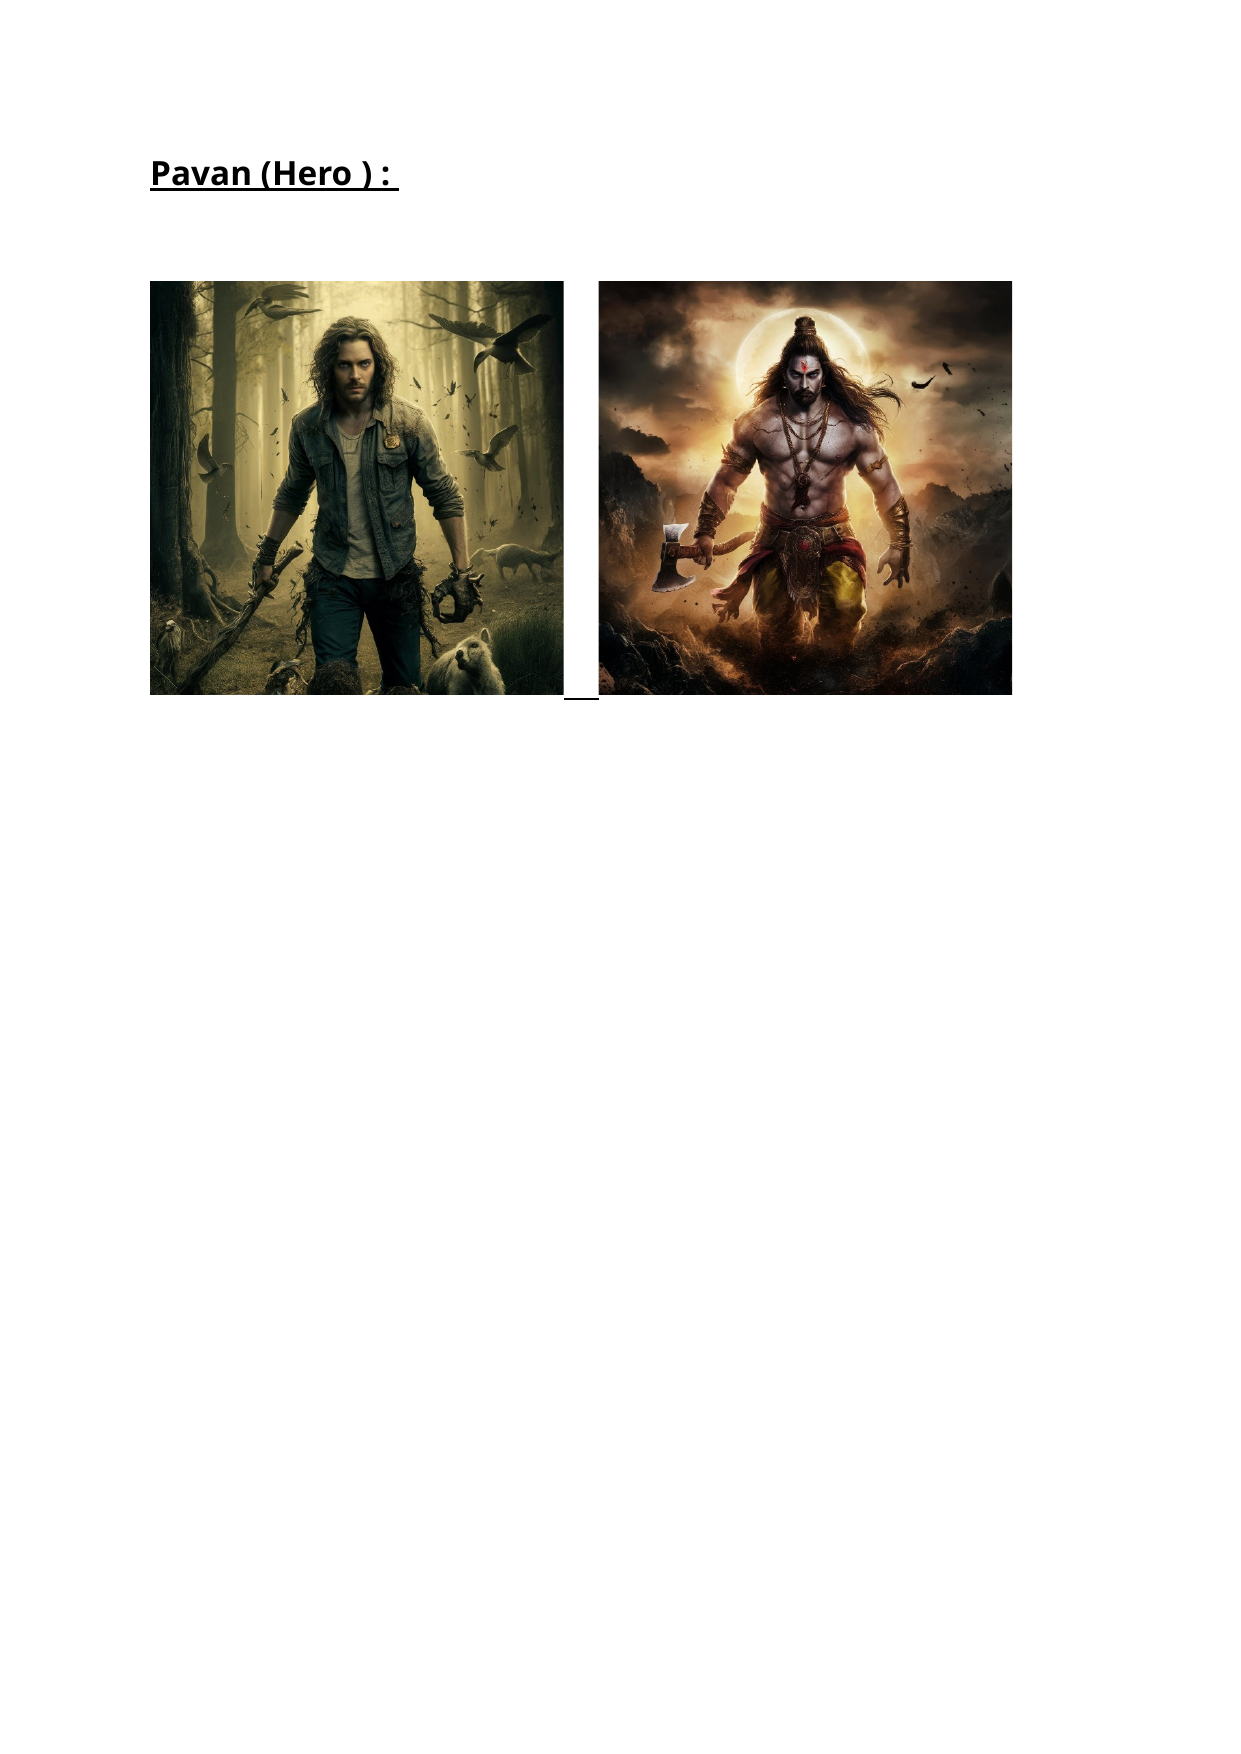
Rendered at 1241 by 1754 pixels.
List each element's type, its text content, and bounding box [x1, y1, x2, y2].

picture [150, 281, 564, 695]
picture [598, 281, 1013, 695]
text Pavan (Hero ) : [150, 150, 1090, 195]
